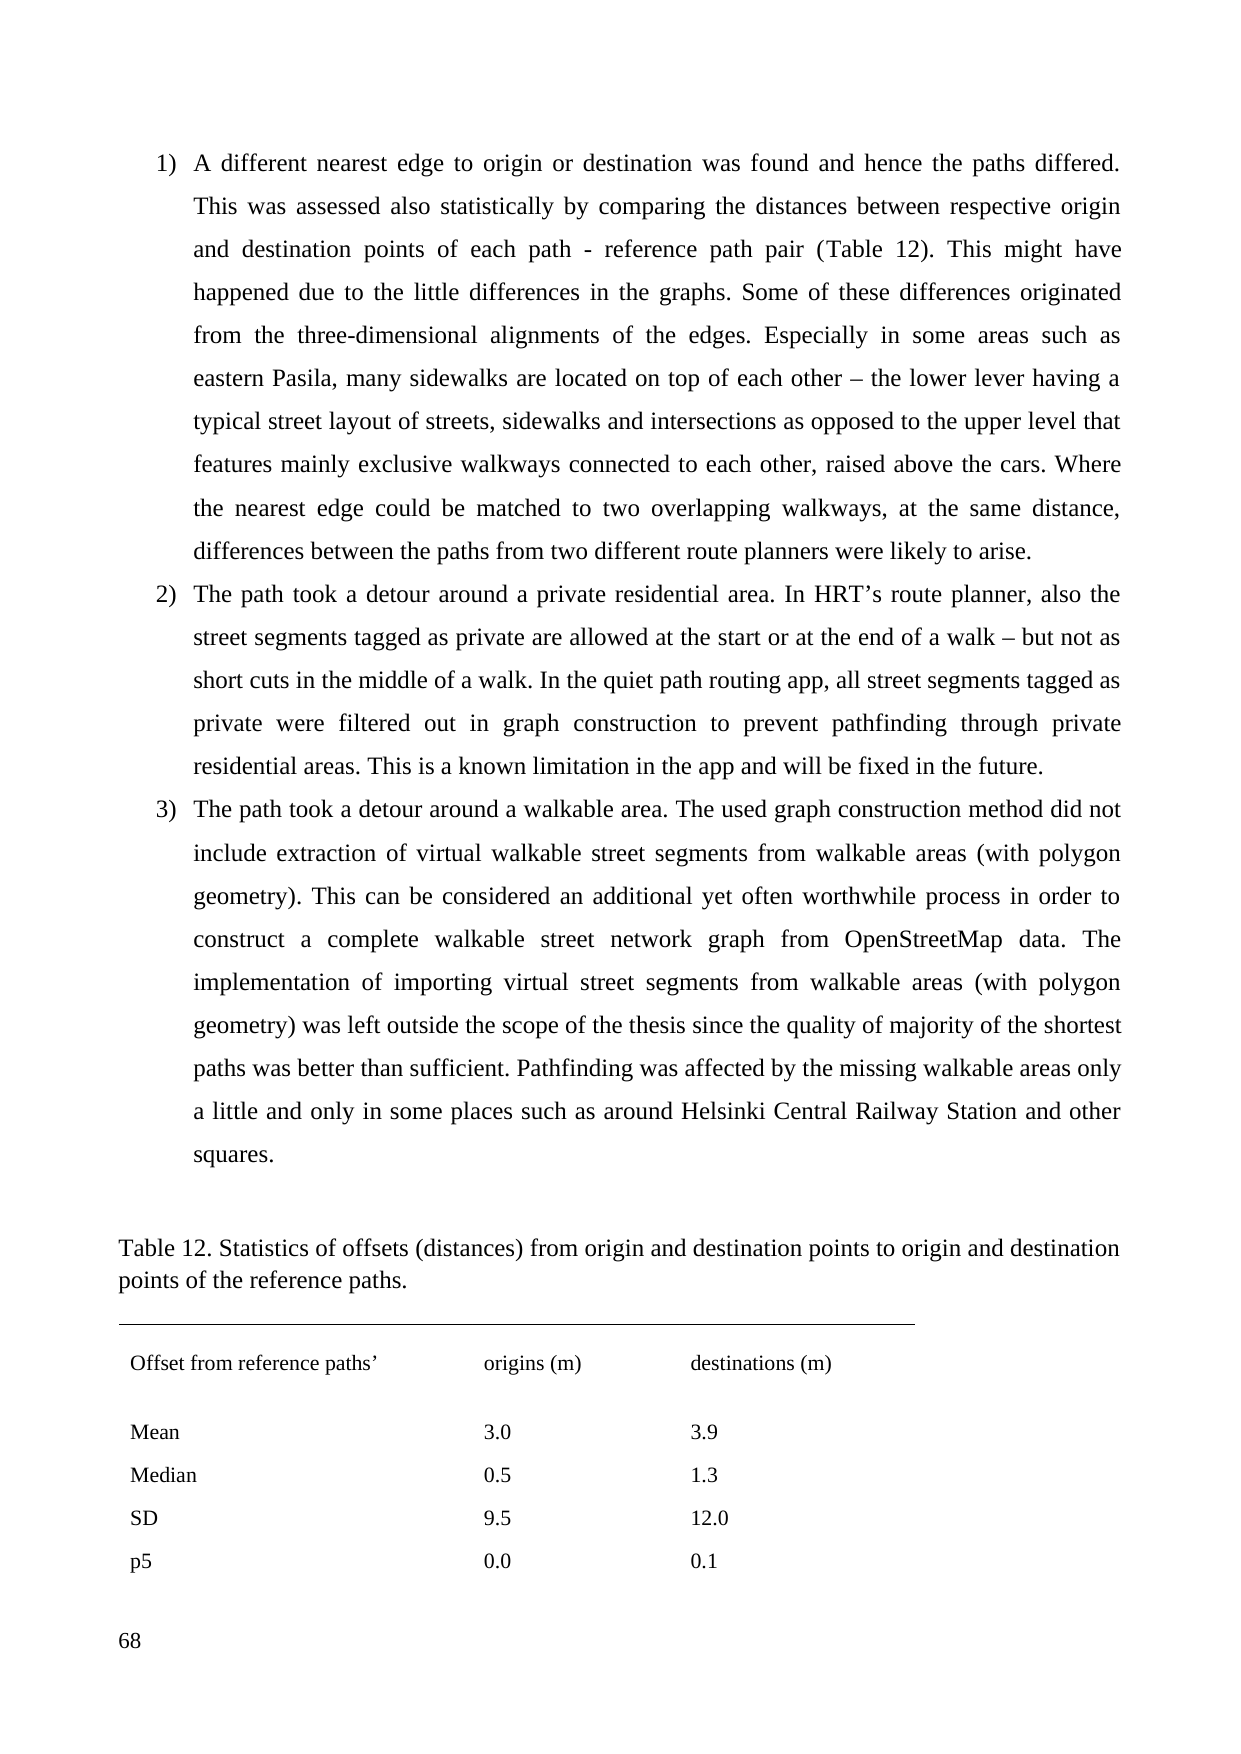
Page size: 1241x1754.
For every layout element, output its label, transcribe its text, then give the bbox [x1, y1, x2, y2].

list The path took a detour around a private residential area. In HRT’s route planner, also the street segments tagged as private are allowed at the start or at the end of a walk – but not as short cuts in the middle of a walk. In the quiet path routing app, all street segments tagged as private were filtered out in graph construction to prevent pathfinding through private residential areas. This is a known limitation in the app and will be fixed in the future. [156, 579, 1122, 780]
table_cell 3.0 [473, 1394, 679, 1444]
table_cell Mean [119, 1394, 472, 1444]
table_cell p5 [119, 1531, 472, 1573]
table_cell 0.1 [680, 1531, 915, 1573]
table_cell 0.5 [473, 1445, 679, 1487]
table_cell SD [119, 1488, 472, 1530]
table_cell Median [119, 1445, 472, 1487]
table_header Offset from reference paths’ [119, 1325, 472, 1393]
table_cell 1.3 [680, 1445, 915, 1487]
table_cell 12.0 [680, 1488, 915, 1530]
list A different nearest edge to origin or destination was found and hence the paths differed. This was assessed also statistically by comparing the distances between respective origin and destination points of each path - reference path pair (Table 11). This might have happened due to the little differences in the graphs. Some of these differences originated from the three-dimensional alignments of the edges. Especially in some areas such as eastern Pasila, many sidewalks are located on top of each other – the lower lever having a typical street layout of streets, sidewalks and intersections as opposed to the upper level that features mainly exclusive walkways connected to each other, raised above the cars. Where the nearest edge could be matched to two overlapping walkways, at the same distance, differences between the paths from two different route planners were likely to arise. [156, 148, 1122, 564]
text Table 12. Statistics of offsets (distances) from origin and destination points to origin and destination points of the reference paths. [118, 1233, 1122, 1294]
list The path took a detour around a walkable area. The used graph construction method did not include extraction of virtual walkable street segments from walkable areas (with polygon geometry). This can be considered an additional yet often worthwhile process in order to construct a complete walkable street network graph from OpenStreetMap data. The implementation of importing virtual street segments from walkable areas (with polygon geometry) was left outside the scope of the thesis since the quality of majority of the shortest paths was better than sufficient. Pathfinding was affected by the missing walkable areas only a little and only in some places such as around Helsinki Central Railway Station and other squares. [156, 794, 1122, 1168]
table_cell 9.5 [473, 1488, 679, 1530]
table_header destinations (m) [680, 1325, 915, 1393]
table_cell 0.0 [473, 1531, 679, 1573]
table_cell 3.9 [680, 1394, 915, 1444]
table_header origins (m) [473, 1325, 679, 1393]
